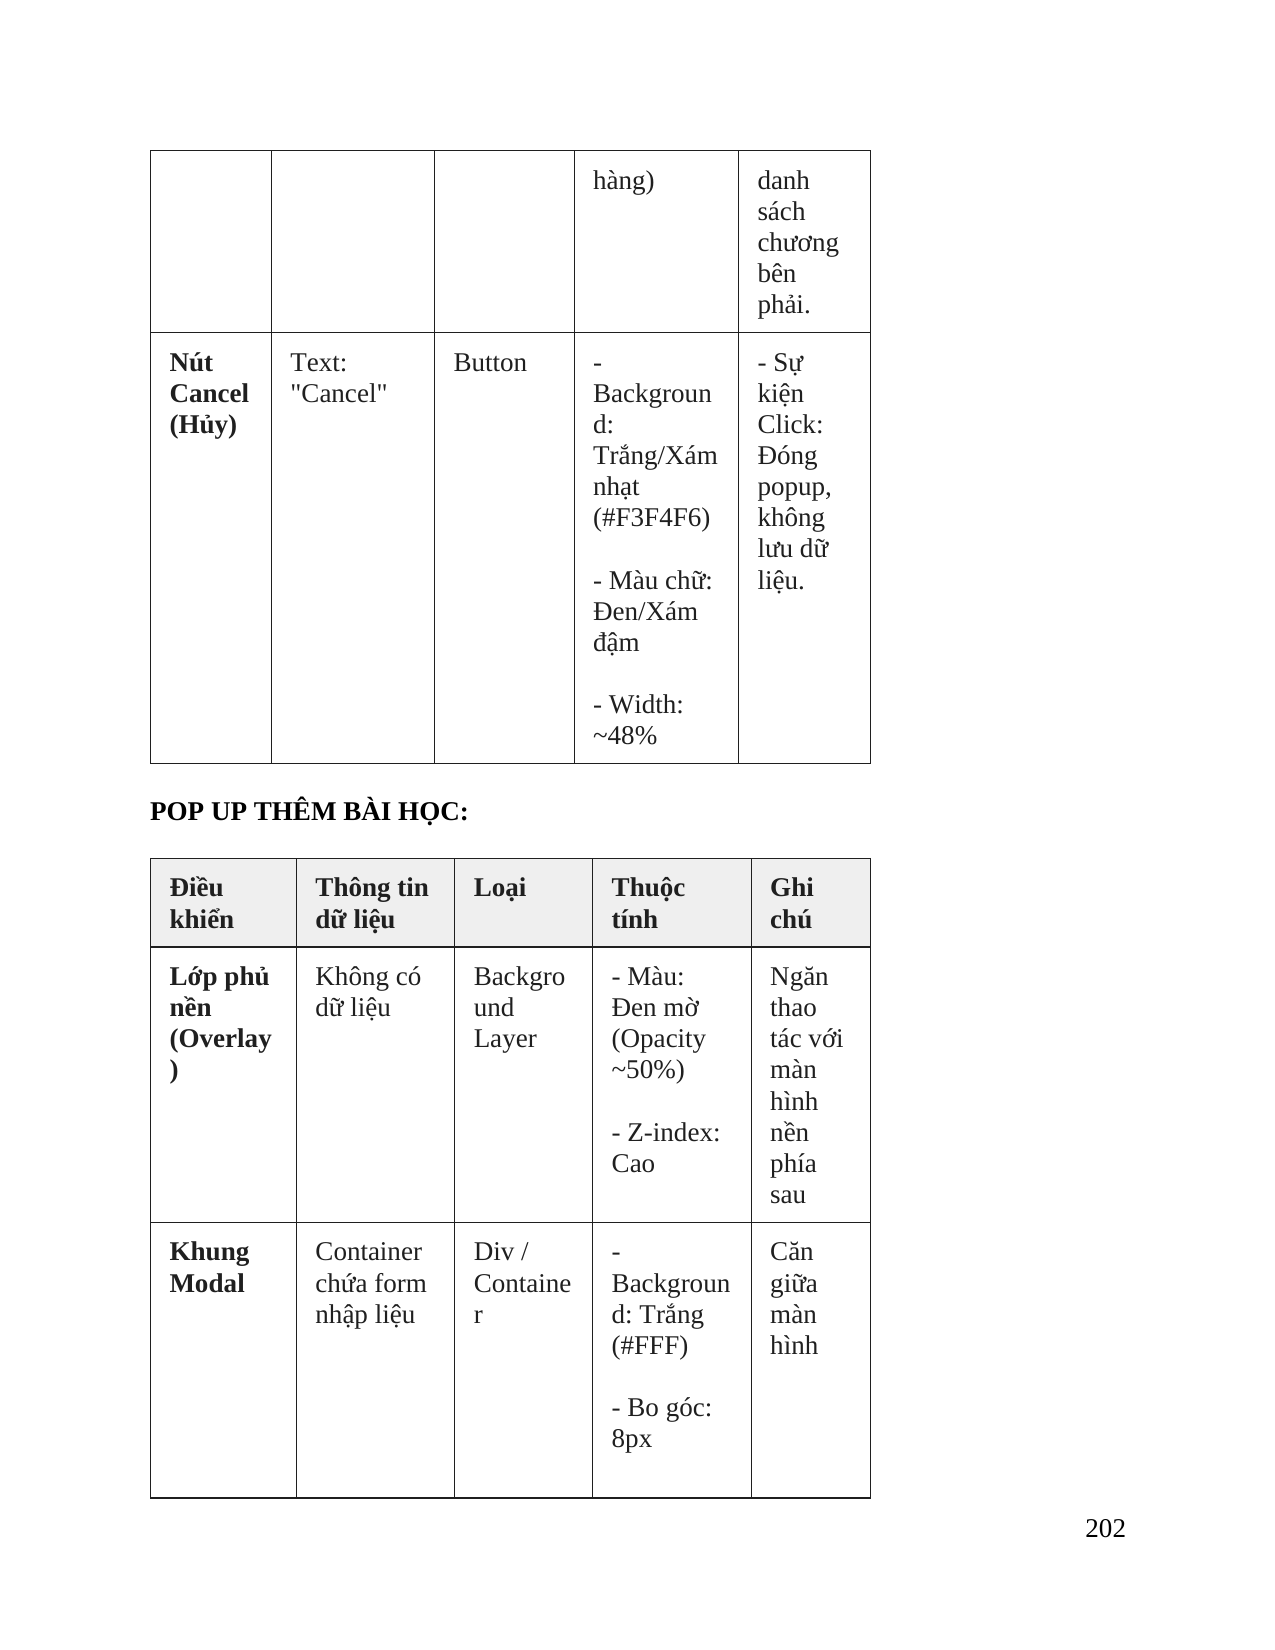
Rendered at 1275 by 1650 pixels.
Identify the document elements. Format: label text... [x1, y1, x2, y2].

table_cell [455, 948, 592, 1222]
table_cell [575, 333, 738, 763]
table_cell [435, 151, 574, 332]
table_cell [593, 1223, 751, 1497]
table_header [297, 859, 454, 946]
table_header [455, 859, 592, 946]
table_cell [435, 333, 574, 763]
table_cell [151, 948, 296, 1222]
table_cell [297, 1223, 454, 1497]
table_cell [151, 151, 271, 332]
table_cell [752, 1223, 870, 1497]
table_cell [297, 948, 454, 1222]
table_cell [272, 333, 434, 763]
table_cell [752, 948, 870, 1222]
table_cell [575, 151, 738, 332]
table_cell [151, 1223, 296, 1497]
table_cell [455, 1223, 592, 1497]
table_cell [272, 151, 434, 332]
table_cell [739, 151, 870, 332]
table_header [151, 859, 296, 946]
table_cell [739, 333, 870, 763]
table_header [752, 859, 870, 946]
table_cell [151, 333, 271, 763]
text POP UP THÊM BÀI HỌC: [150, 796, 1125, 827]
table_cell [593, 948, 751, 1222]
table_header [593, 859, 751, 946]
